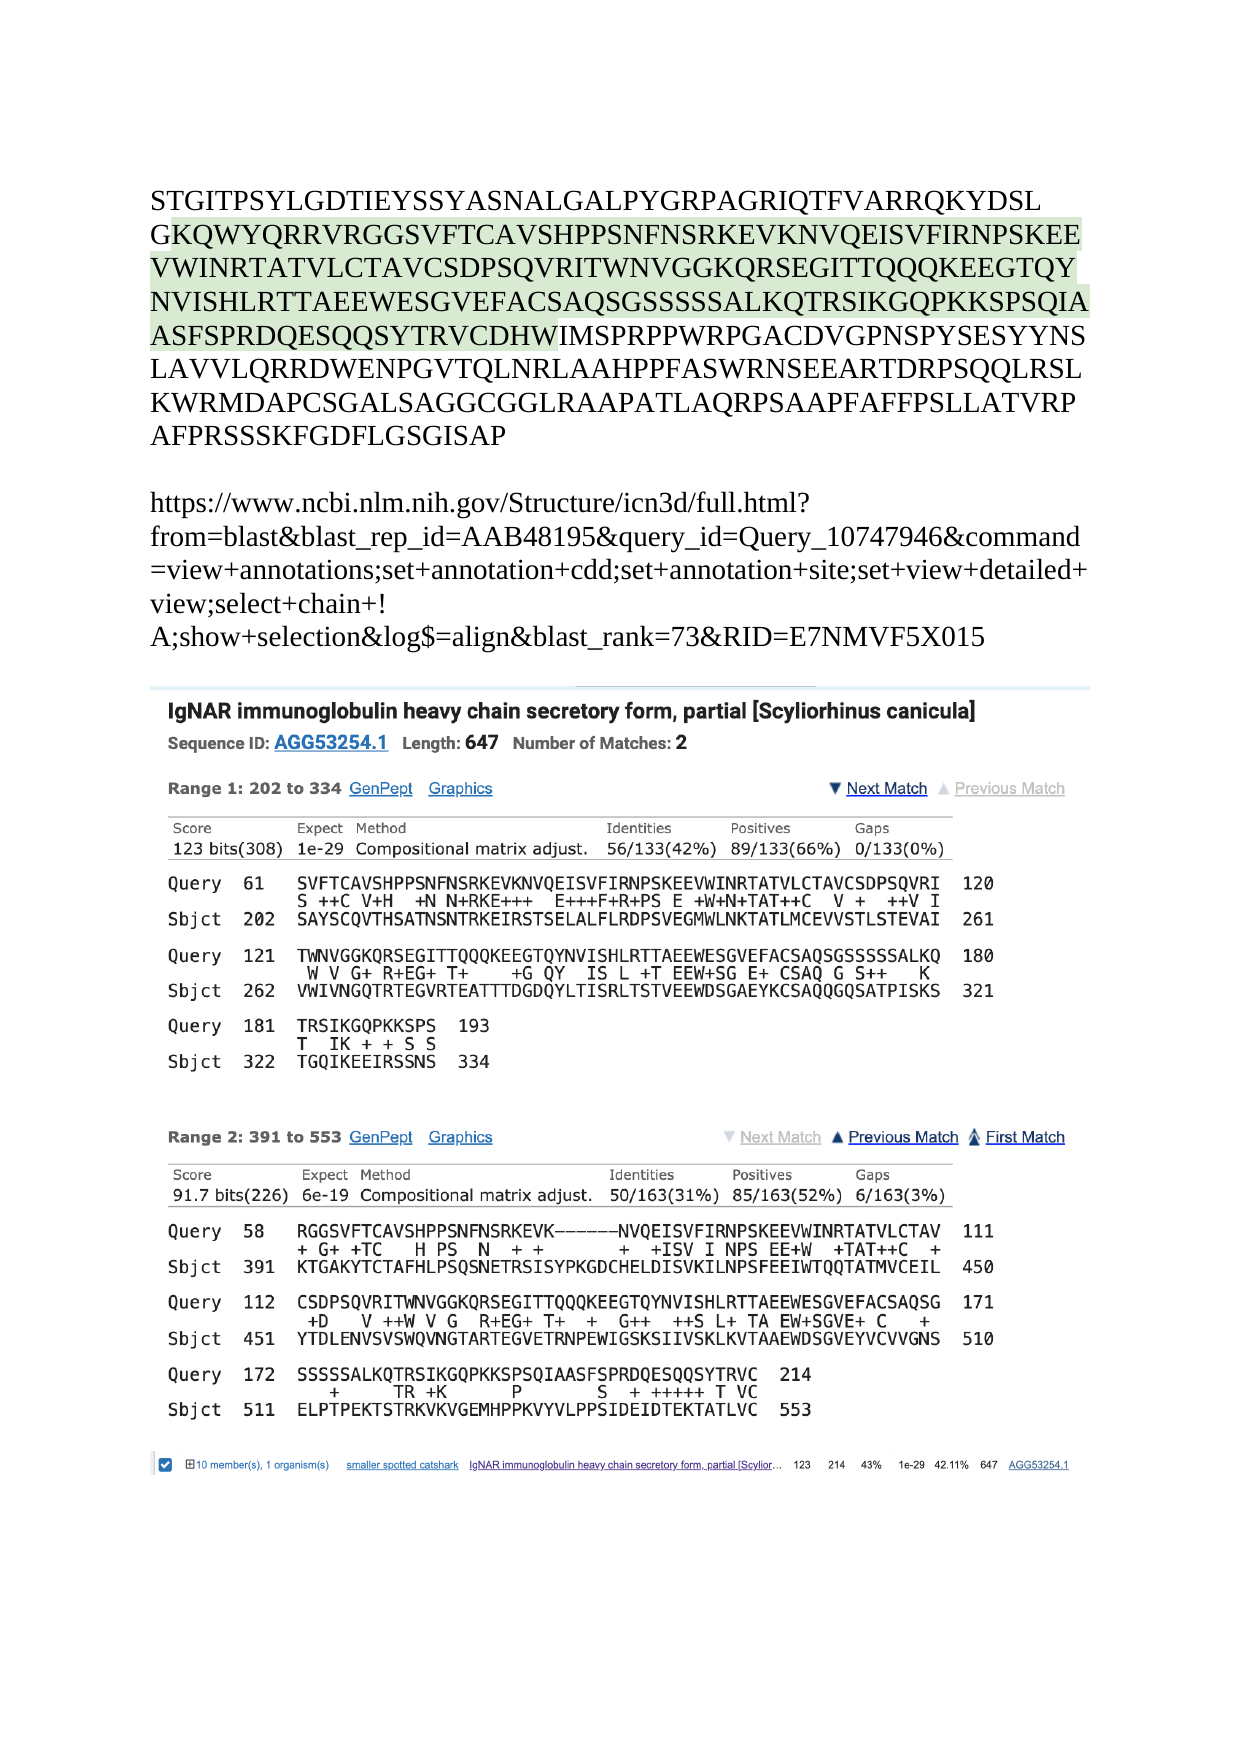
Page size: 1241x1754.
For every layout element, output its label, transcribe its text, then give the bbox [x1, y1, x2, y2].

picture [150, 686, 1091, 1475]
text https://www.ncbi.nlm.nih.gov/Structure/icn3d/full.html?from=blast&blast_rep_id=AAB48195&query_id=Query_10747946&command=view+annotations;set+annotation+cdd;set+annotation+site;set+view+detailed+view;select+chain+!A;show+selection&log$=align&blast_rank=73&RID=E7NMVF5X015 [150, 485, 1090, 653]
text STGITPSYLGDTIEYSSYASNALGALPYGRPAGRIQTFVARRQKYDSLGKQWYQRRVRGGSVFTCAVSHPPSNFNSRKEVKNVQEISVFIRNPSKEEVWINRTATVLCTAVCSDPSQVRITWNVGGKQRSEGITTQQQKEEGTQYNVISHLRTTAEEWESGVEFACSAQSGSSSSSALKQTRSIKGQPKKSPSQIAASFSPRDQESQQSYTRVCDHWIMSPRPPWRPGACDVGPNSPYSESYYNSLAVVLQRRDWENPGVTQLNRLAAHPPFASWRNSEEARTDRPSQQLRSLKWRMDAPCSGALSAGGCGGLRAAPATLAQRPSAAPFAFFPSLLATVRPAFPRSSSKFGDFLGSGISAP [150, 183, 1090, 284]
text STGITPSYLGDTIEYSSYASNALGALPYGRPAGRIQTFVARRQKYDSLGKQWYQRRVRGGSVFTCAVSHPPSNFNSRKEVKNVQEISVFIRNPSKEEVWINRTATVLCTAVCSDPSQVRITWNVGGKQRSEGITTQQQKEEGTQYNVISHLRTTAEEWESGVEFACSAQSGSSSSSALKQTRSIKGQPKKSPSQIAASFSPRDQESQQSYTRVCDHWIMSPRPPWRPGACDVGPNSPYSESYYNSLAVVLQRRDWENPGVTQLNRLAAHPPFASWRNSEEARTDRPSQQLRSLKWRMDAPCSGALSAGGCGGLRAAPATLAQRPSAAPFAFFPSLLATVRPAFPRSSSKFGDFLGSGISAP [150, 318, 1090, 452]
